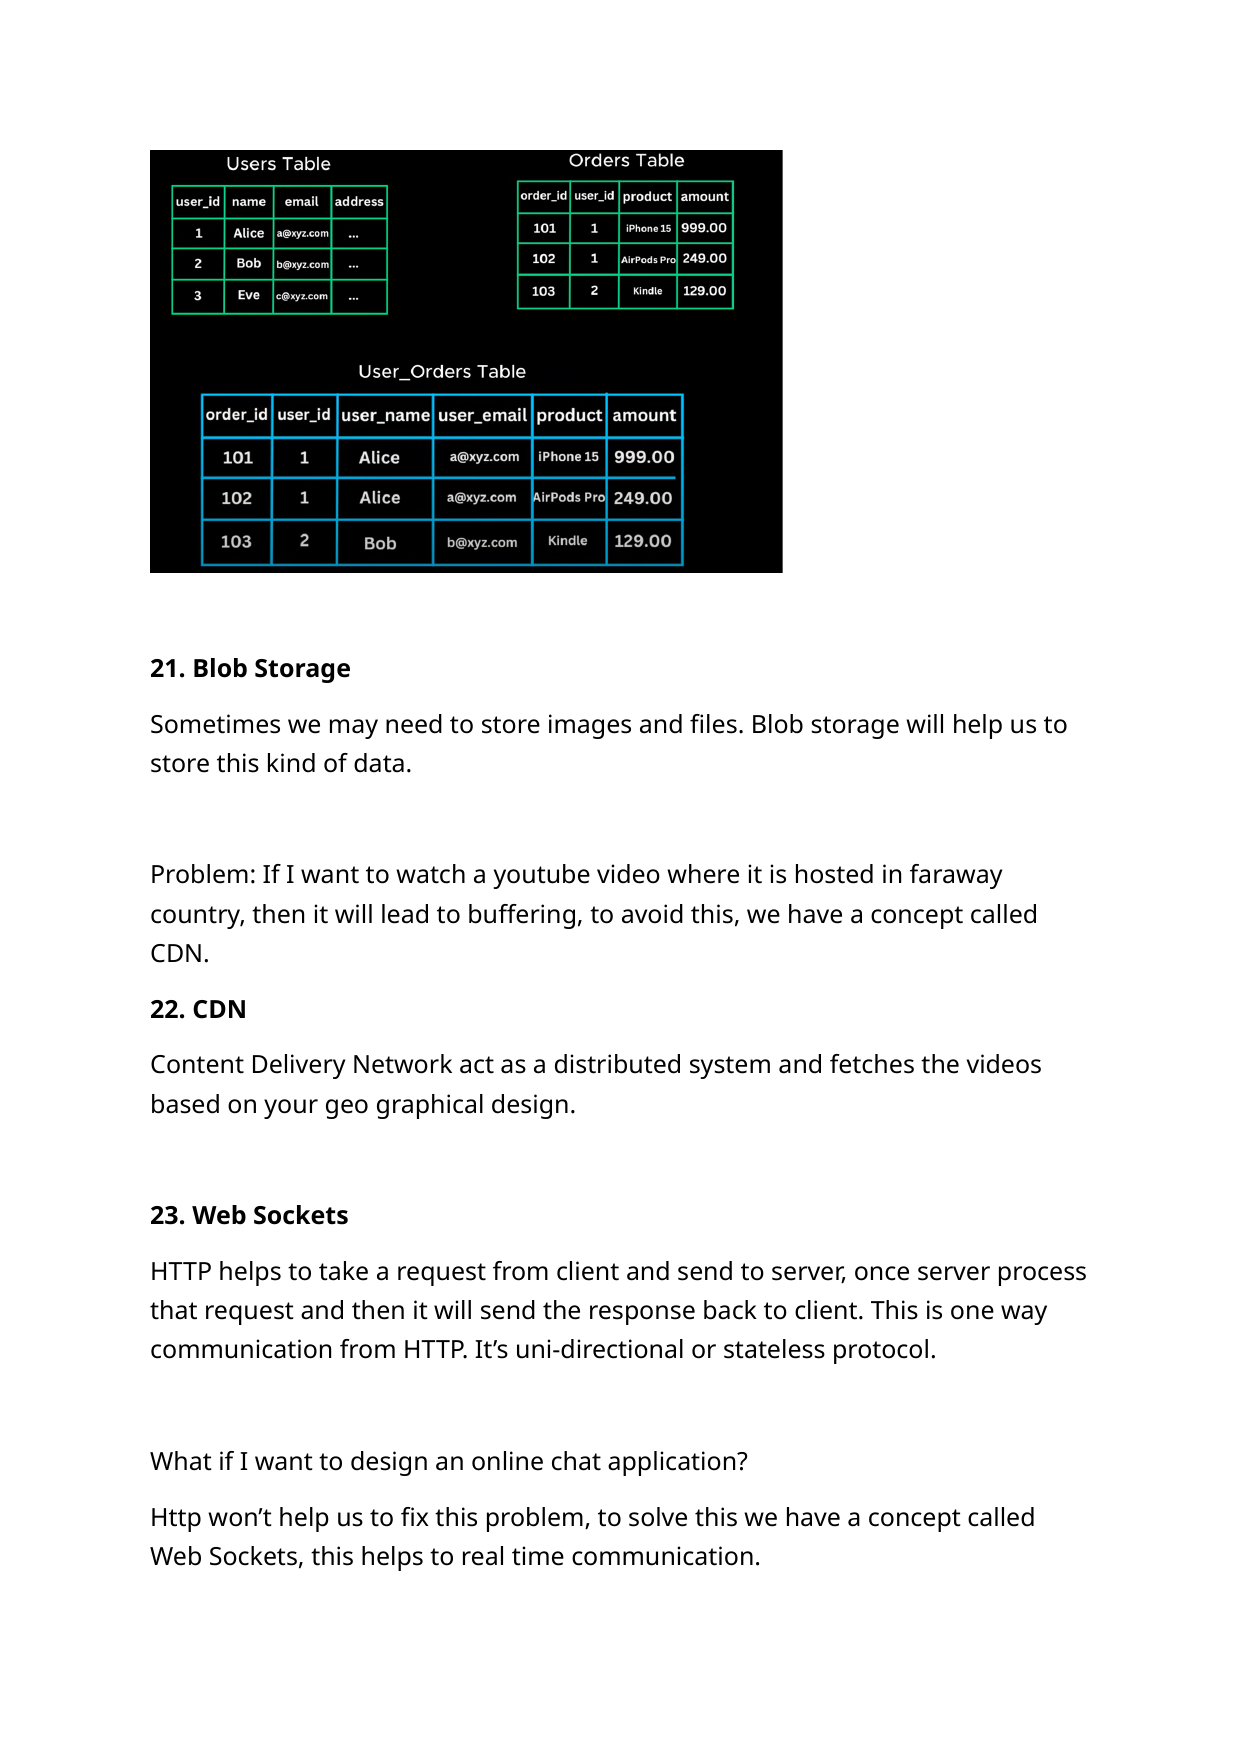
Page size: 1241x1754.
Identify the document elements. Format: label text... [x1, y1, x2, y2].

text Http won’t help us to fix this problem, to solve this we have a concept called Web Sockets, this helps to real time communication. [150, 1500, 1090, 1573]
text HTTP helps to take a request from client and send to server, once server process that request and then it will send the response back to client. This is one way communication from HTTP. It’s uni-directional or stateless protocol. [150, 1254, 1090, 1366]
text Sometimes we may need to store images and files. Blob storage will help us to store this kind of data. [150, 706, 1090, 779]
text Content Delivery Network act as a distributed system and fetches the videos based on your geo graphical design. [150, 1047, 1090, 1120]
text 23. Web Sockets [150, 1198, 1090, 1232]
text What if I want to design an online chat application? [150, 1444, 1090, 1478]
text 22. CDN [150, 991, 1090, 1025]
text 21. Blob Storage [150, 651, 1090, 684]
picture [150, 150, 783, 573]
text Problem: If I want to watch a youtube video where it is hosted in faraway country, then it will lead to buffering, to avoid this, we have a concept called CDN. [150, 857, 1090, 969]
